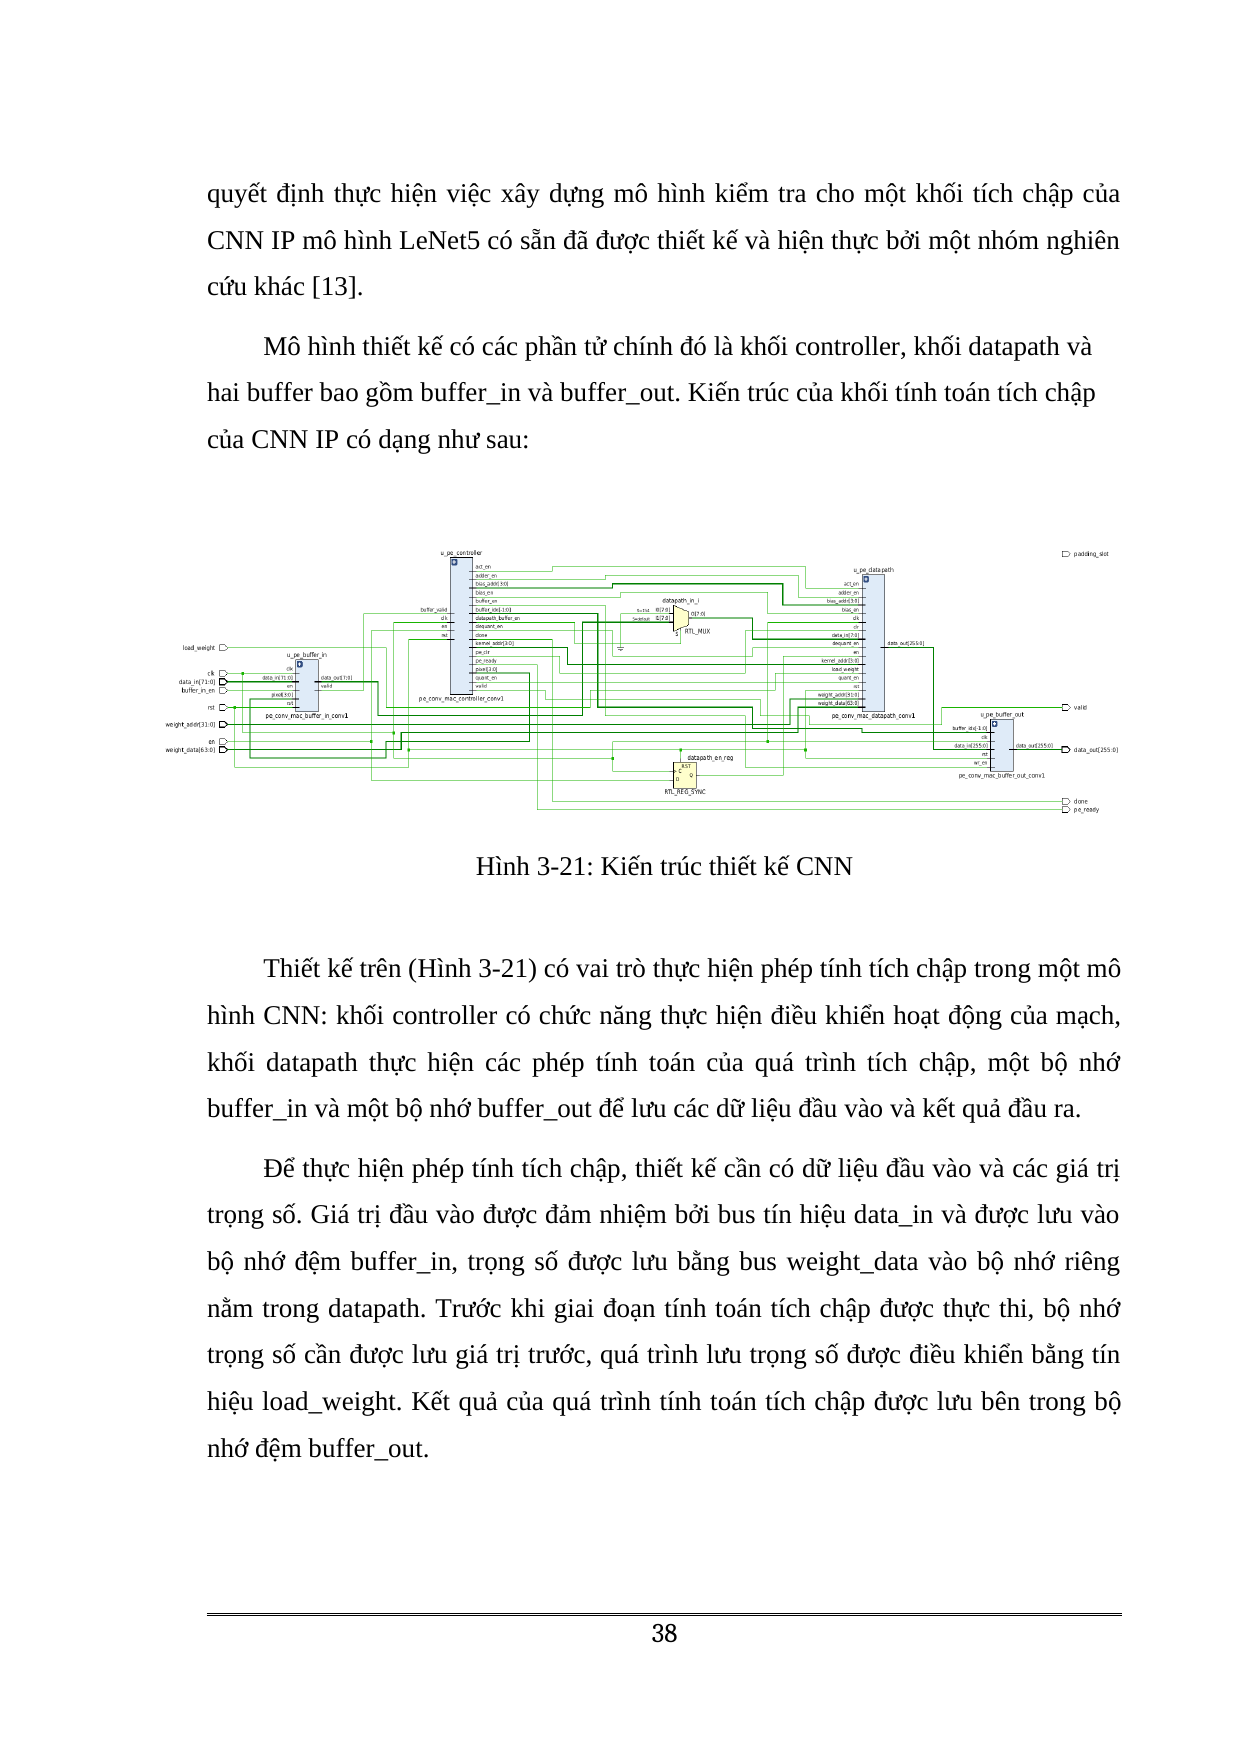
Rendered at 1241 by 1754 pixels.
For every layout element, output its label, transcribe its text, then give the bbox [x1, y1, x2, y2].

text Mô hình thiết kế có các phần tử chính đó là khối controller, khối datapath và hai buffer bao gồm buffer_in và buffer_out. Kiến trúc của khối tính toán tích chập của CNN IP có dạng như sau: [207, 330, 1122, 454]
picture [161, 541, 1121, 822]
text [207, 177, 1122, 302]
text Để thực hiện phép tính tích chập, thiết kế cần có dữ liệu đầu vào và các giá trị trọng số. Giá trị đầu vào được đảm nhiệm bởi bus tín hiệu data_in và được lưu vào bộ nhớ đệm buffer_in, trọng số được lưu bằng bus weight_data vào bộ nhớ riêng nằm trong datapath. Trước khi giai đoạn tính toán tích chập được thực thi, bộ nhớ trọng số cần được lưu giá trị trước, quá trình lưu trọng số được điều khiển bằng tín hiệu load_weight. Kết quả của quá trình tính toán tích chập được lưu bên trong bộ nhớ đệm buffer_out. [207, 1152, 1122, 1463]
